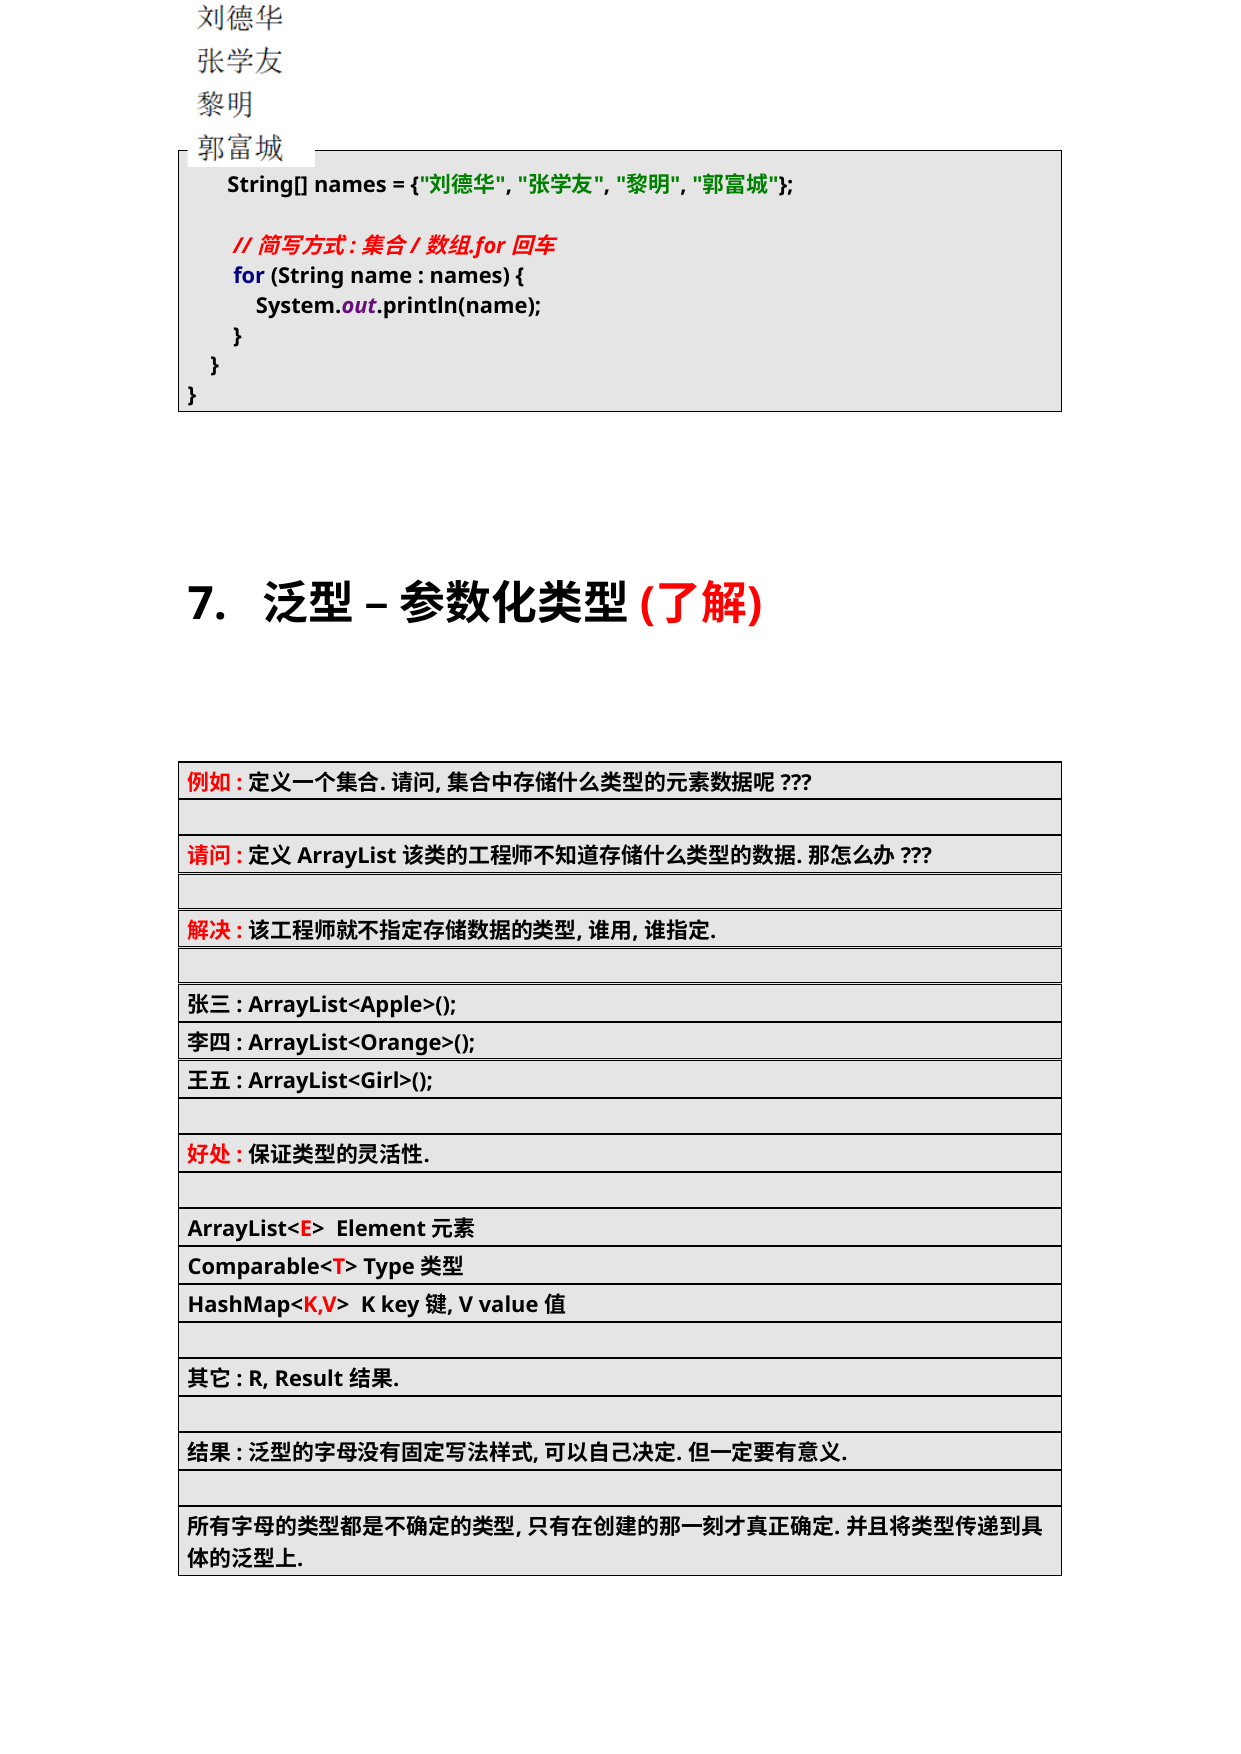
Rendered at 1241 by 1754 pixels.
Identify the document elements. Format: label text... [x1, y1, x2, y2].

text 所有字母的类型都是不确定的类型, 只有在创建的那一刻才真正确定. 并且将类型传递到具体的泛型上. [179, 1507, 1061, 1575]
text 张三 : ArrayList<Apple>(); [179, 985, 1061, 1021]
text 请问 : 定义 ArrayList 该类的工程师不知道存储什么类型的数据. 那怎么办 ??? [179, 836, 1061, 872]
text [179, 151, 1061, 411]
text 王五 : ArrayList<Girl>(); [179, 1061, 1061, 1097]
text HashMap<K,V> K key 键, V value 值 [179, 1285, 1061, 1321]
text ArrayList<E> Element 元素 [179, 1209, 1061, 1245]
text Comparable<T> Type 类型 [179, 1247, 1061, 1283]
text 好处 : 保证类型的灵活性. [179, 1135, 1061, 1171]
subtitle 泛型 – 参数化类型 (了解) [187, 567, 1053, 633]
text 解决 : 该工程师就不指定存储数据的类型, 谁用, 谁指定. [179, 911, 1061, 946]
text 例如 : 定义一个集合. 请问, 集合中存储什么类型的元素数据呢 ??? [179, 763, 1061, 798]
picture [187, 0, 315, 167]
text 其它 : R, Result 结果. [179, 1359, 1061, 1395]
text 结果 : 泛型的字母没有固定写法样式, 可以自己决定. 但一定要有意义. [179, 1433, 1061, 1469]
text 李四 : ArrayList<Orange>(); [179, 1023, 1061, 1058]
